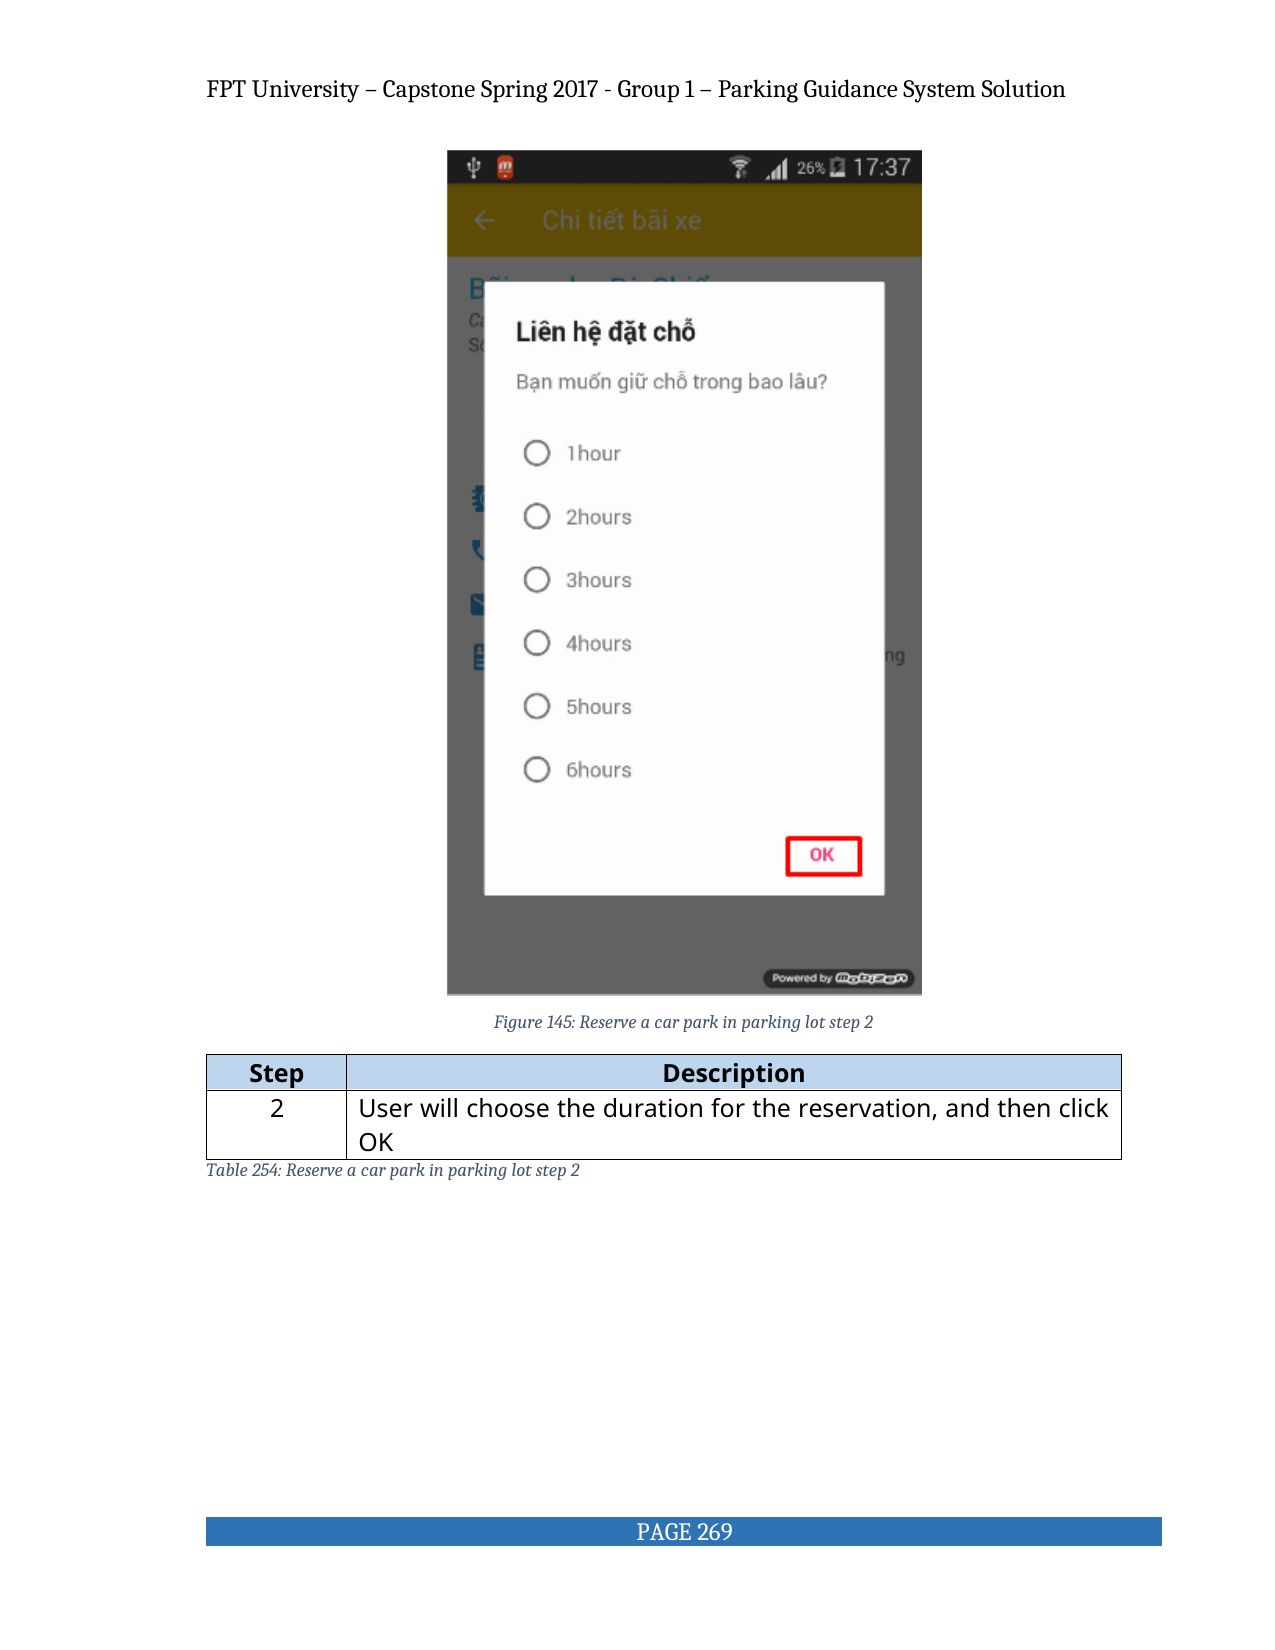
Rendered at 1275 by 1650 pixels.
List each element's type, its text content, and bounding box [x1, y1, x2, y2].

text Figure 145: Reserve a car park in parking lot step 2 [206, 1012, 1162, 1033]
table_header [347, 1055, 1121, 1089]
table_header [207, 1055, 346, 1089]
text Table 254: Reserve a car park in parking lot step 2 [206, 1160, 1162, 1181]
picture [446, 150, 922, 996]
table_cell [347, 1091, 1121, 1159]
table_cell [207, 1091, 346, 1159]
